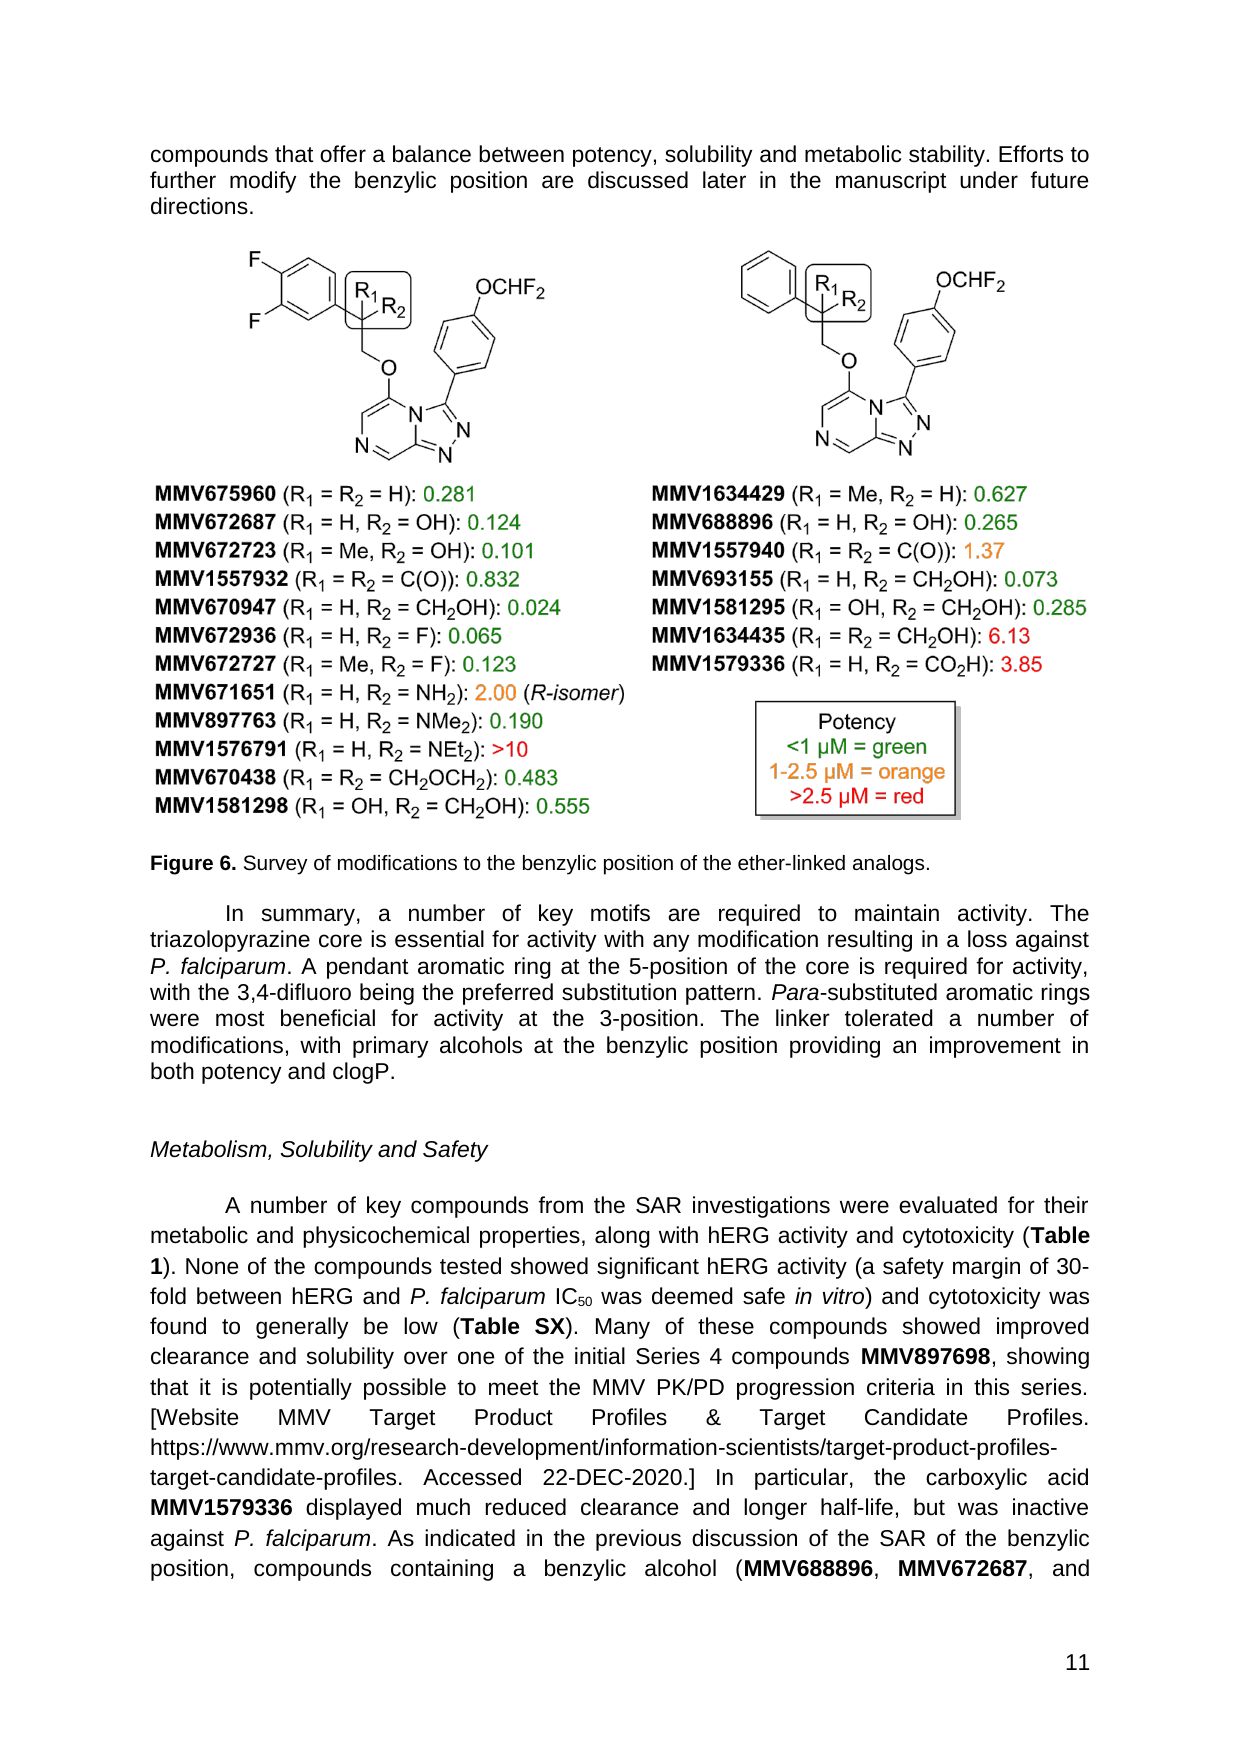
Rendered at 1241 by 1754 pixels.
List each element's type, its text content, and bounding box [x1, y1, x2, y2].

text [150, 1192, 1090, 1581]
text Figure 6. Survey of modifications to the benzylic position of the ether-linked analogs. [150, 851, 1090, 875]
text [150, 141, 1090, 220]
text In summary, a number of key motifs are required to maintain activity. The triazolopyrazine core is essential for activity with any modification resulting in a loss against P. falciparum. A pendant aromatic ring at the 5-position of the core is required for activity, with the 3,4-difluoro being the preferred substitution pattern. Para-substituted aromatic rings were most beneficial for activity at the 3-position. The linker tolerated a number of modifications, with primary alcohols at the benzylic position providing an improvement in both potency and clogP. [150, 900, 1090, 1084]
picture [150, 244, 1091, 826]
subtitle Metabolism, Solubility and Safety [150, 1109, 1090, 1162]
